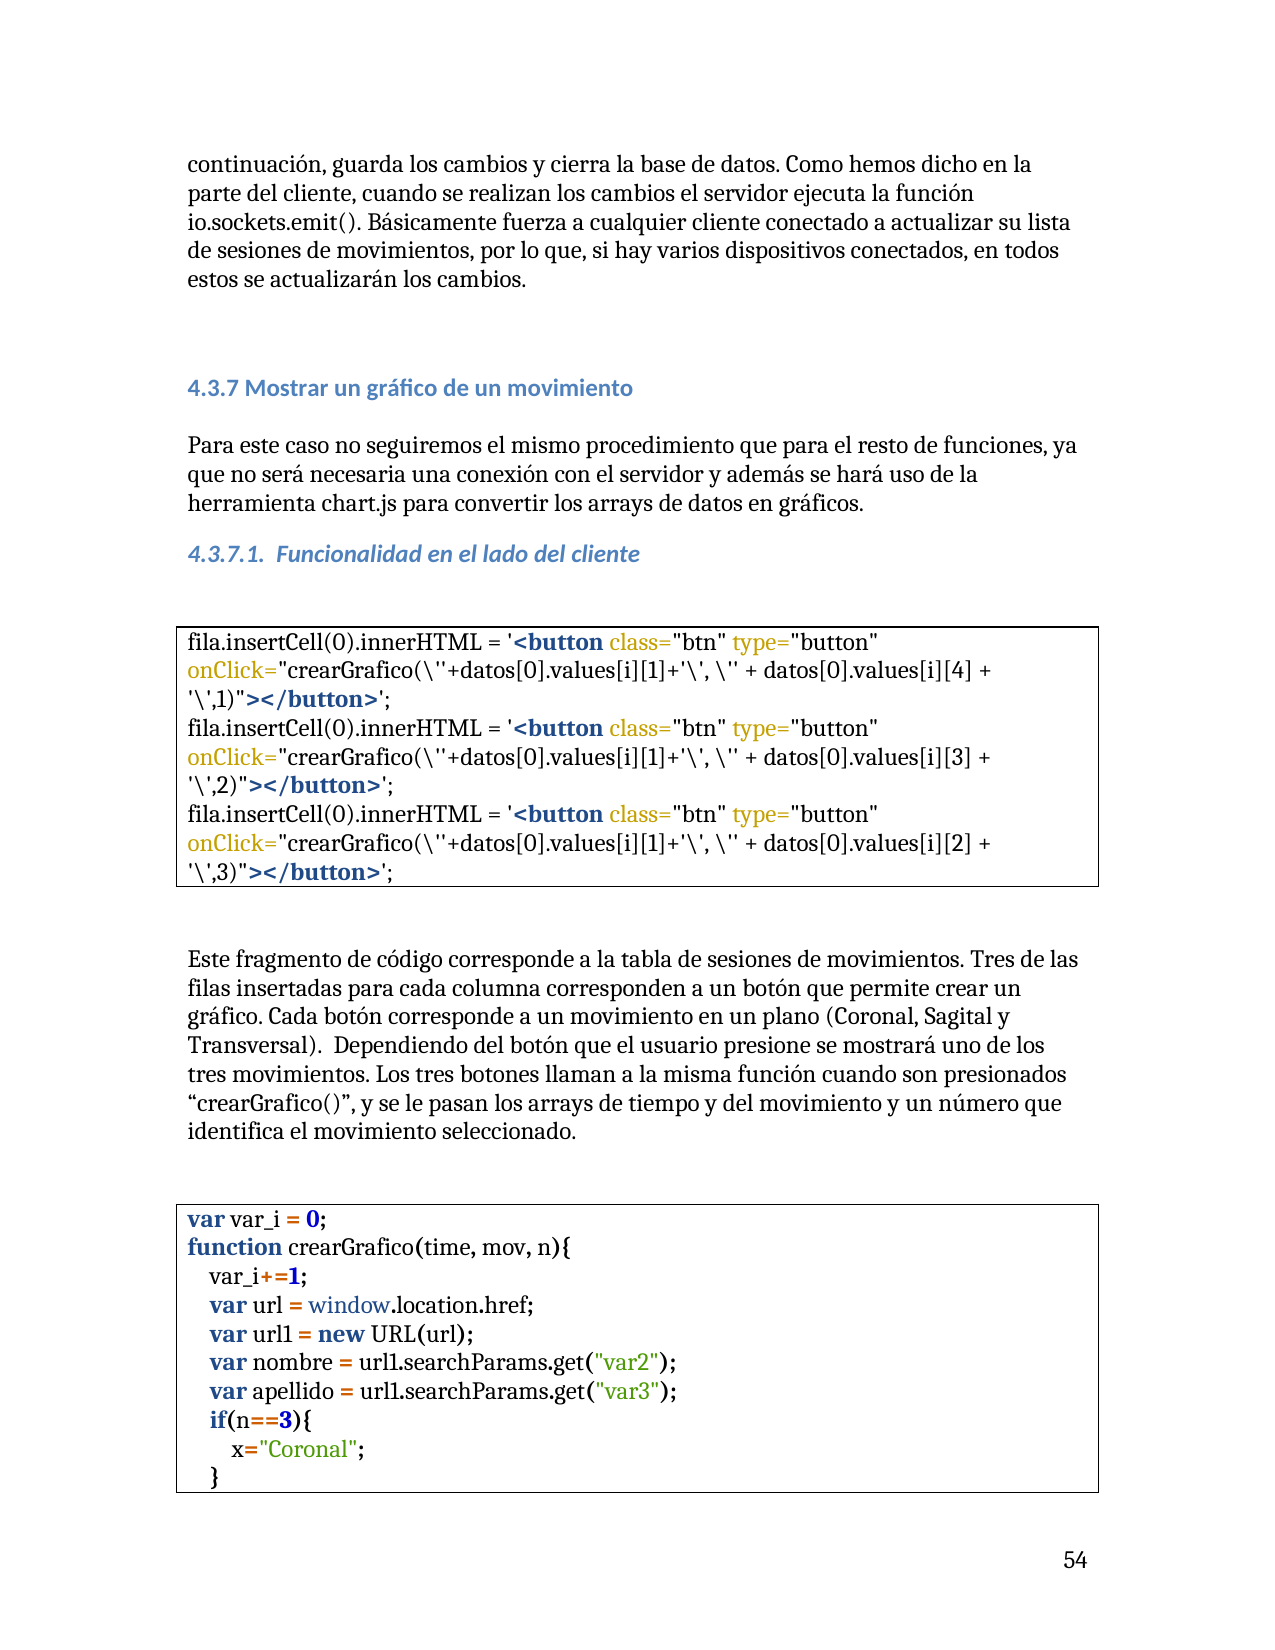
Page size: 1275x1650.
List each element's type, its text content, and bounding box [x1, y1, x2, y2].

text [187, 150, 1087, 294]
subtitle 4.3.7.1. Funcionalidad en el lado del cliente [187, 538, 1087, 569]
subtitle 4.3.7 Mostrar un grfico de un movimiento [187, 372, 1087, 403]
text Para este caso no seguiremos el mismo procedimiento que para el resto de funciones, ya que no será necesaria una conexión con el servidor y además se hará uso de la herramienta chart.js para convertir los arrays de datos en gráficos. [187, 431, 1087, 518]
text Este fragmento de código corresponde a la tabla de sesiones de movimientos. Tres de las filas insertadas para cada columna corresponden a un botón que permite crear un gráfico. Cada botón corresponde a un movimiento en un plano (Coronal, Sagital y Transversal). Dependiendo del botón que el usuario presione se mostrará uno de los tres movimientos. Los tres botones llaman a la misma función cuando son presionados “crearGrafico()”, y se le pasan los arrays de tiempo y del movimiento y un número que identifica el movimiento seleccionado. [187, 945, 1087, 1146]
table_header [177, 628, 1098, 886]
table_header [177, 1205, 1098, 1492]
